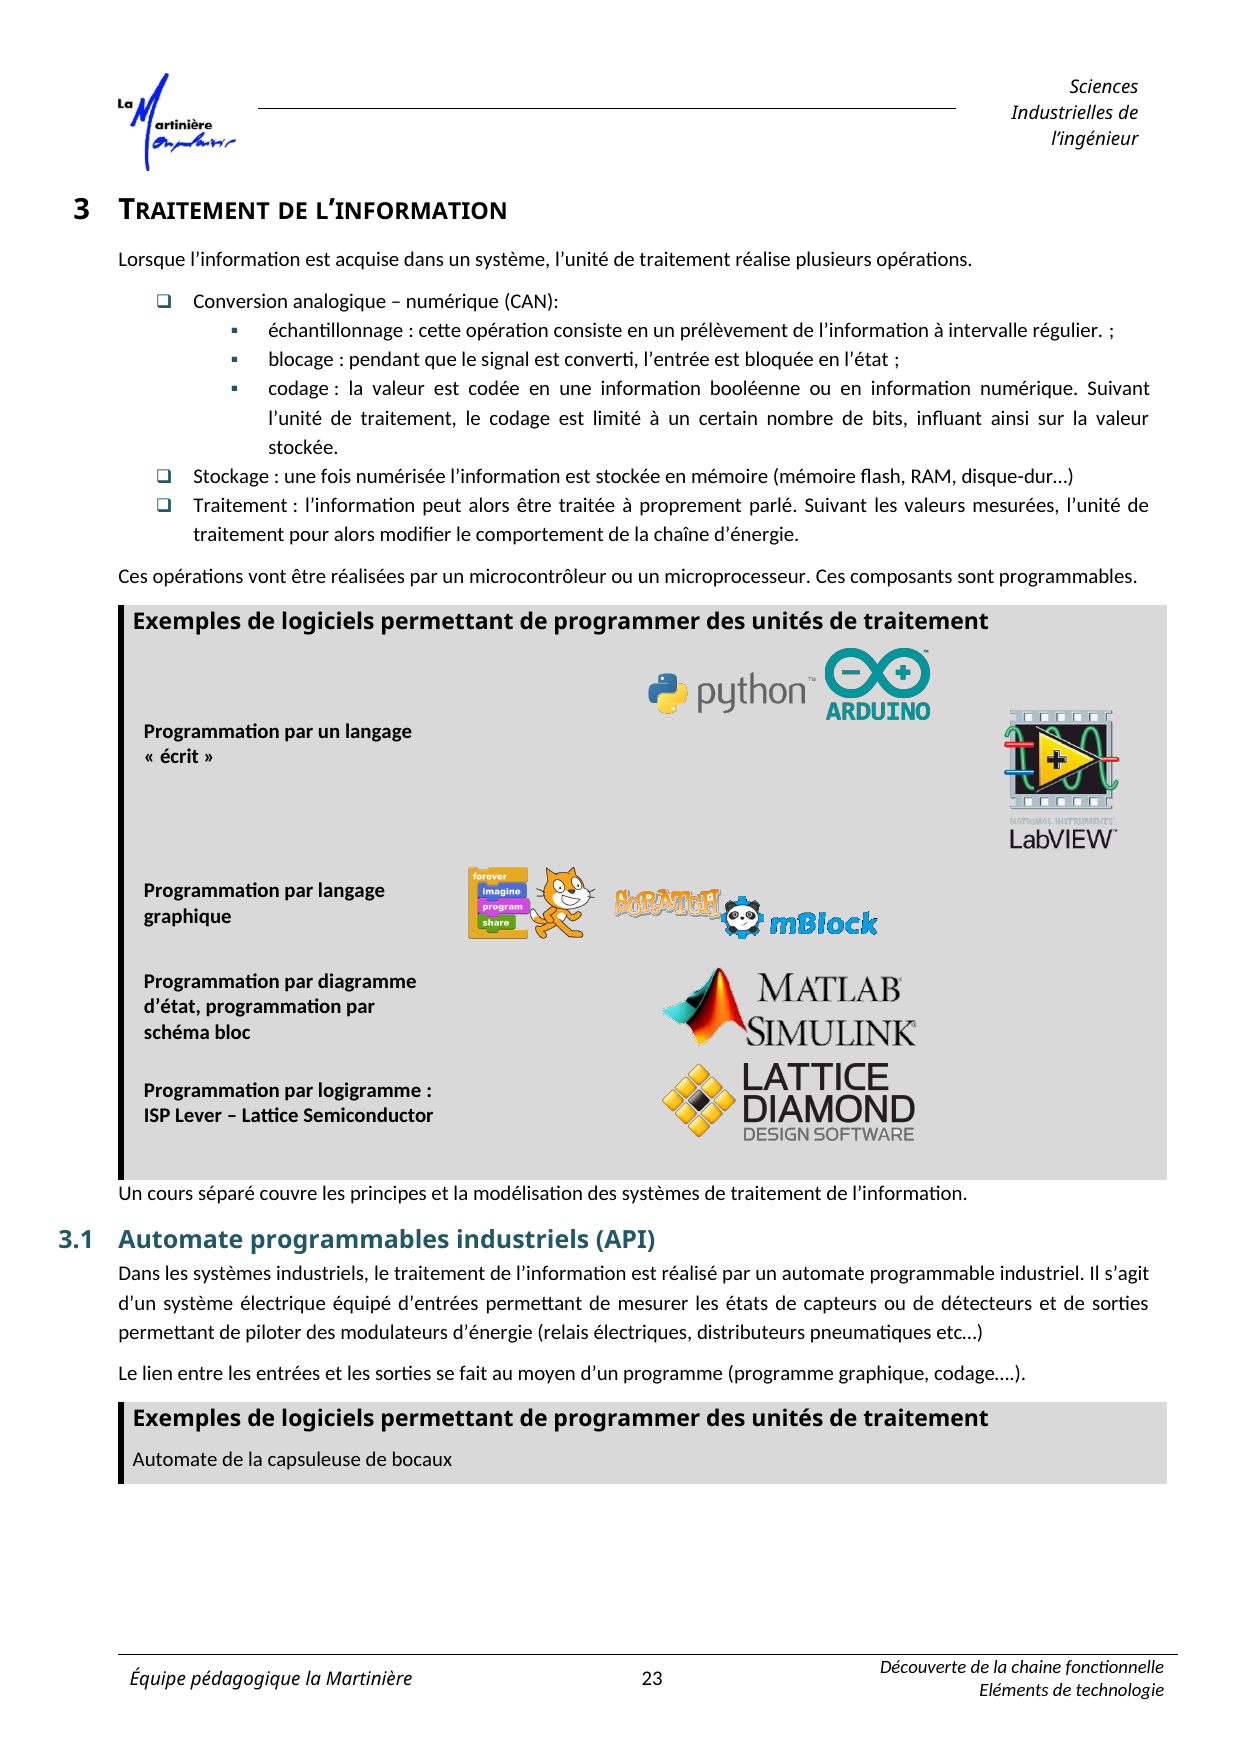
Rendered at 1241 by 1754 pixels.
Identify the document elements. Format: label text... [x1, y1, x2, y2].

text Le lien entre les entrées et les sorties se fait au moyen d’un programme (programme graphique, codage….). [118, 1361, 1152, 1386]
text Un cours séparé couvre les principes et la modélisation des systèmes de traitement de l’information. [118, 1180, 1152, 1205]
subtitle Automate programmables industriels (API) [58, 1221, 1152, 1256]
list codage : la valeur est codée en une information booléenne ou en information numérique. Suivant l’unité de traitement, le codage est limité à un certain nombre de bits, influant ainsi sur la valeur stockée. [231, 376, 1152, 459]
picture [1002, 707, 1122, 851]
picture [659, 1057, 919, 1147]
list Traitement : l’information peut alors être traitée à proprement parlé. Suivant les valeurs mesurées, l’unité de traitement pour alors modifier le comportement de la chaîne d’énergie. [156, 492, 1152, 547]
list Stockage : une fois numérisée l’information est stockée en mémoire (mémoire flash, RAM, disque-dur…) [156, 463, 1152, 488]
picture [648, 672, 816, 720]
list Conversion analogique – numérique (CAN): [156, 288, 1152, 313]
subtitle Traitement de l’information [73, 188, 1152, 228]
text Ces opérations vont être réalisées par un microcontrôleur ou un microprocesseur. Ces composants sont programmables. [118, 563, 1152, 588]
picture [117, 73, 236, 171]
list échantillonnage : cette opération consiste en un prélèvement de l’information à intervalle régulier. ; [231, 317, 1152, 343]
table_header Exemples de logiciels permettant de programmer des unités de traitement [124, 605, 1167, 1180]
text Lorsque l’information est acquise dans un système, l’unité de traitement réalise plusieurs opérations. [118, 246, 1152, 272]
picture [468, 867, 878, 939]
list blocage : pendant que le signal est converti, l’entrée est bloquée en l’état ; [231, 346, 1152, 372]
text Dans les systèmes industriels, le traitement de l’information est réalisé par un automate programmable industriel. Il s’agit d’un système électrique équipé d’entrées permettant de mesurer les états de capteurs ou de détecteurs et de sorties permettant de piloter des modulateurs d’énergie (relais électriques, distributeurs pneumatiques etc…) [118, 1261, 1152, 1344]
picture [661, 967, 917, 1046]
picture [825, 648, 930, 720]
table_header Exemples de logiciels permettant de programmer des unités de traitement Automate de la capsuleuse de bocaux [124, 1402, 1167, 1484]
